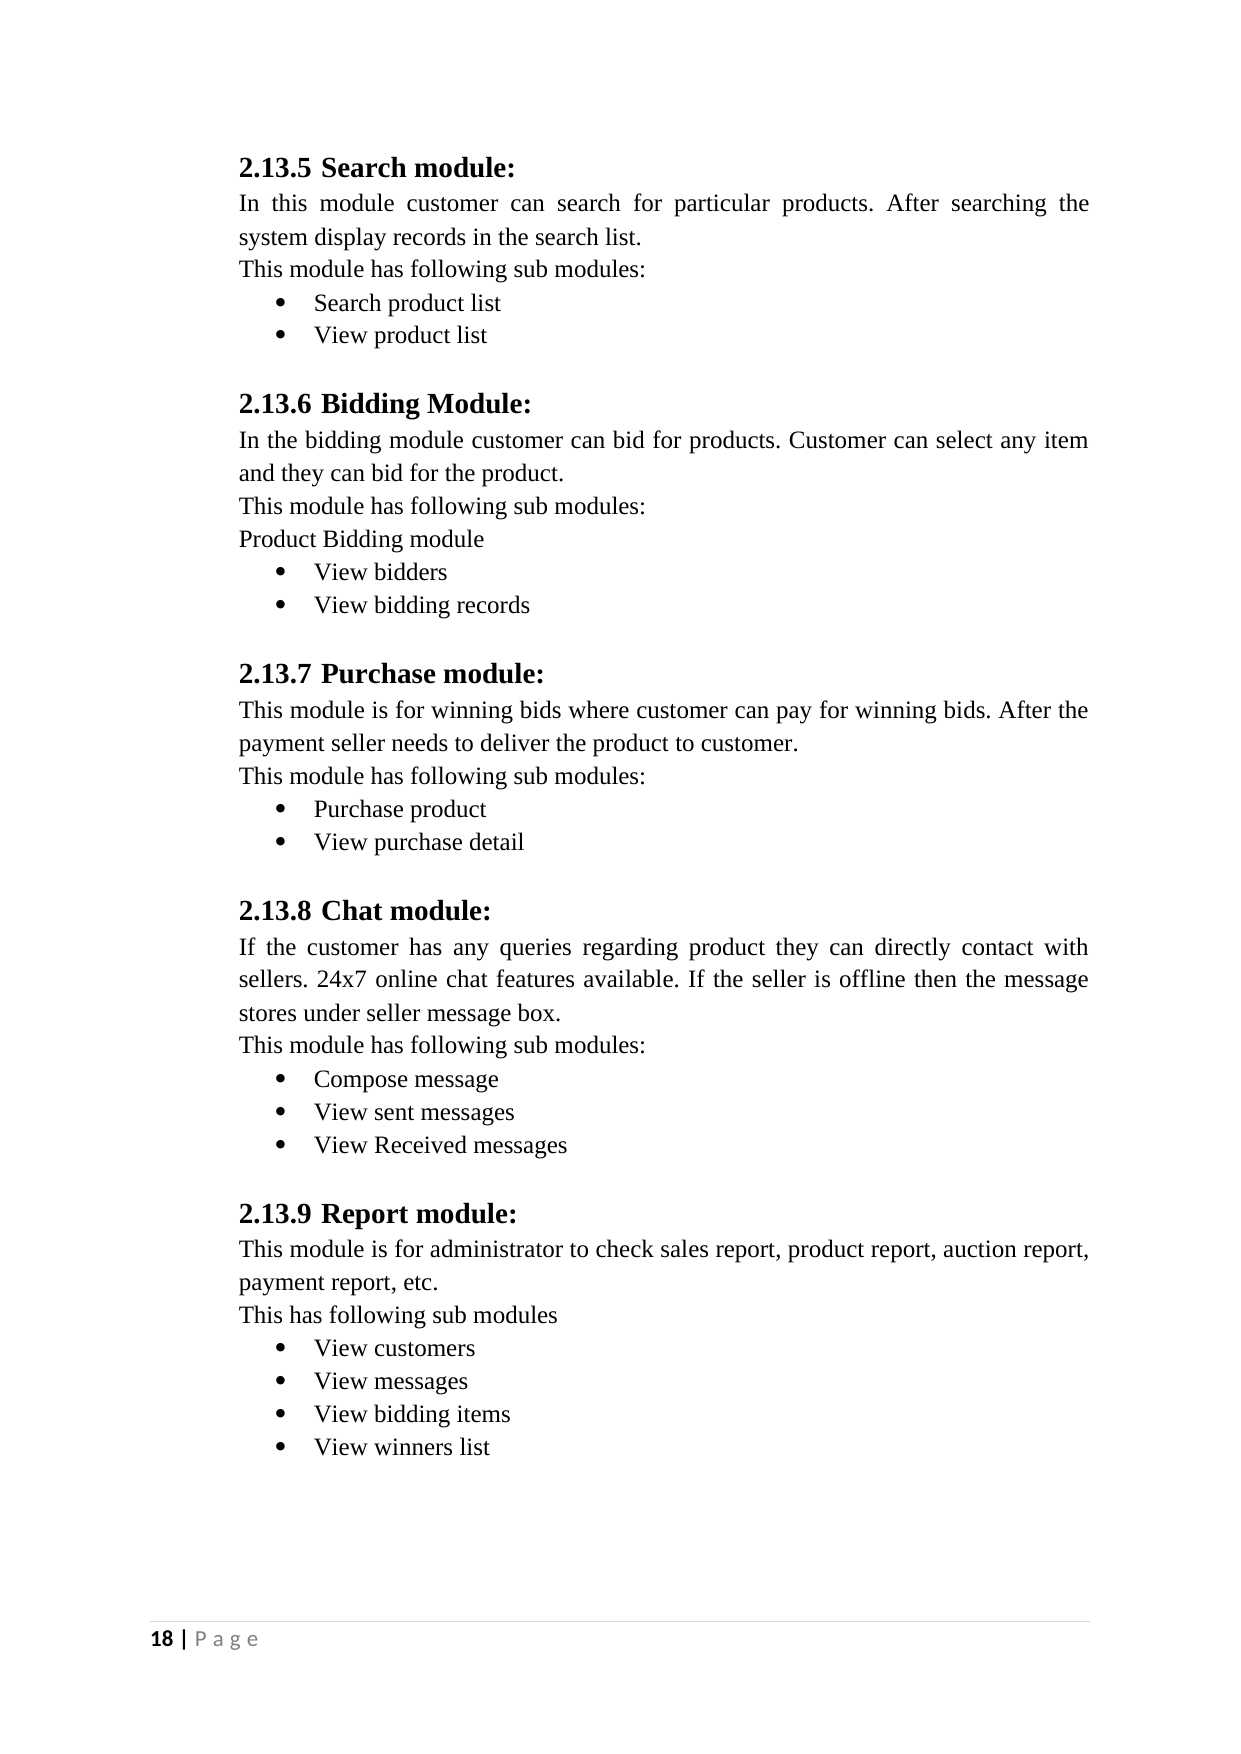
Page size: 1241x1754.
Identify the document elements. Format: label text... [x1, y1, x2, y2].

list This module has following sub modules: [238, 254, 1090, 283]
list Purchase module: [238, 656, 1090, 690]
list Product Bidding module [238, 524, 1090, 553]
list Compose message [276, 1064, 1090, 1092]
list View bidding items [276, 1399, 1090, 1428]
list In this module customer can search for particular products. After searching the system display records in the search list. [238, 188, 1090, 250]
list Search product list [276, 288, 1090, 316]
list This module has following sub modules: [238, 1031, 1090, 1059]
list View customers [276, 1333, 1090, 1362]
list View winners list [276, 1432, 1090, 1461]
list This module has following sub modules: [238, 491, 1090, 520]
list View Received messages [276, 1130, 1090, 1158]
list Purchase product [276, 794, 1090, 823]
list This module is for administrator to check sales report, product report, auction report, payment report, etc. [238, 1234, 1090, 1296]
list View bidders [276, 557, 1090, 586]
list This module has following sub modules: [238, 761, 1090, 790]
list If the customer has any queries regarding product they can directly contact with sellers. 24x7 online chat features available. If the seller is offline then the message stores under seller message box. [238, 932, 1090, 1026]
list In the bidding module customer can bid for products. Customer can select any item and they can bid for the product. [238, 425, 1090, 487]
list Bidding Module: [238, 387, 1090, 420]
list Report module: [238, 1196, 1090, 1229]
list Search module: [238, 150, 1090, 183]
list This has following sub modules [238, 1300, 1090, 1329]
list Chat module: [238, 893, 1090, 927]
list View sent messages [276, 1097, 1090, 1125]
list This module is for winning bids where customer can pay for winning bids. After the payment seller needs to deliver the product to customer. [238, 695, 1090, 757]
list View purchase detail [276, 827, 1090, 856]
list View product list [276, 321, 1090, 349]
list View bidding records [276, 590, 1090, 619]
list View messages [276, 1366, 1090, 1395]
